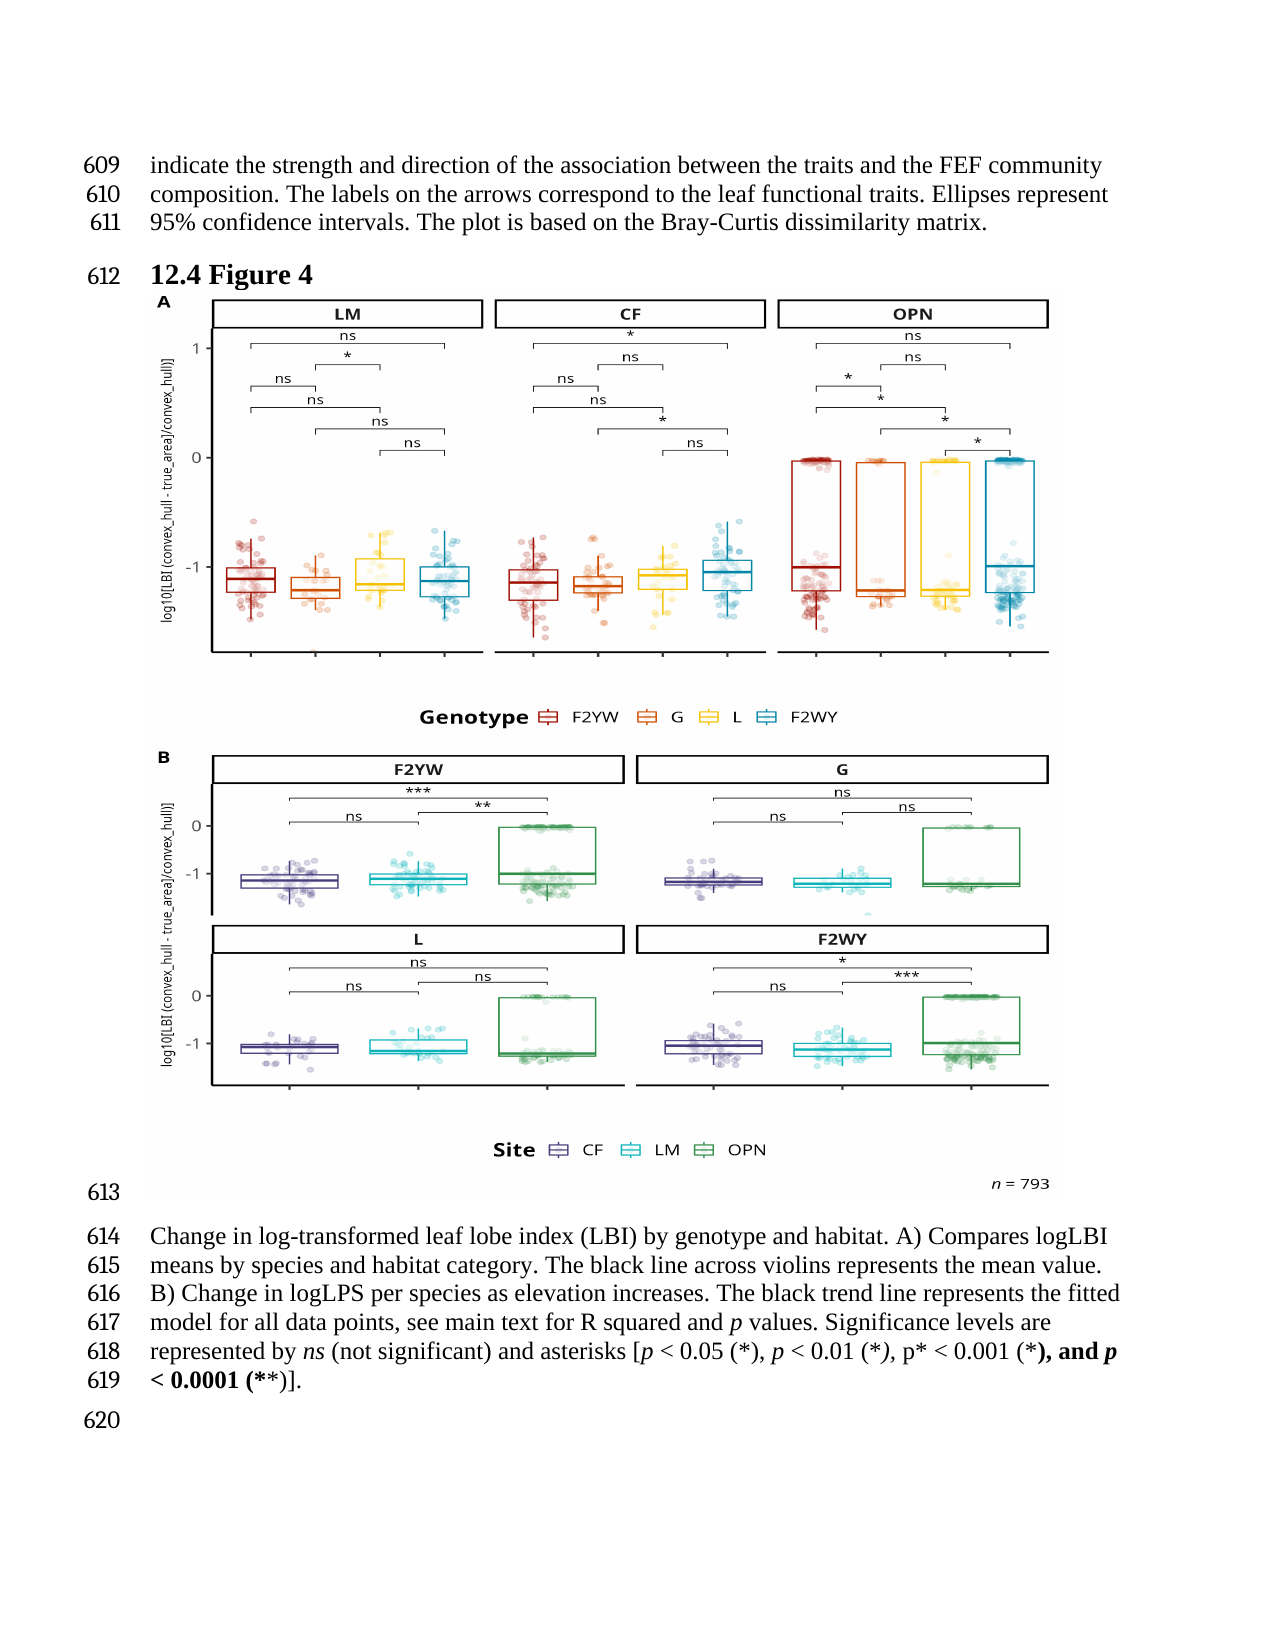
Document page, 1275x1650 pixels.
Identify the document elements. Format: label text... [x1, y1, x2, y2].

text Change in log-transformed leaf lobe index (LBI) by genotype and habitat. A) Compares logLBI means by species and habitat category. The black line across violins represents the mean value. B) Change in logLPS per species as elevation increases. The black trend line represents the fitted model for all data points, see main text for R squared and p values. Significance levels are represented by ns (not significant) and asterisks [p < 0.05 (*), p < 0.01 (*), p* < 0.001 (*), and p < 0.0001 (**)]. [150, 1221, 1125, 1393]
subtitle 12.4 Figure 4 [150, 257, 1125, 291]
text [150, 150, 1125, 236]
picture [150, 290, 1060, 1201]
